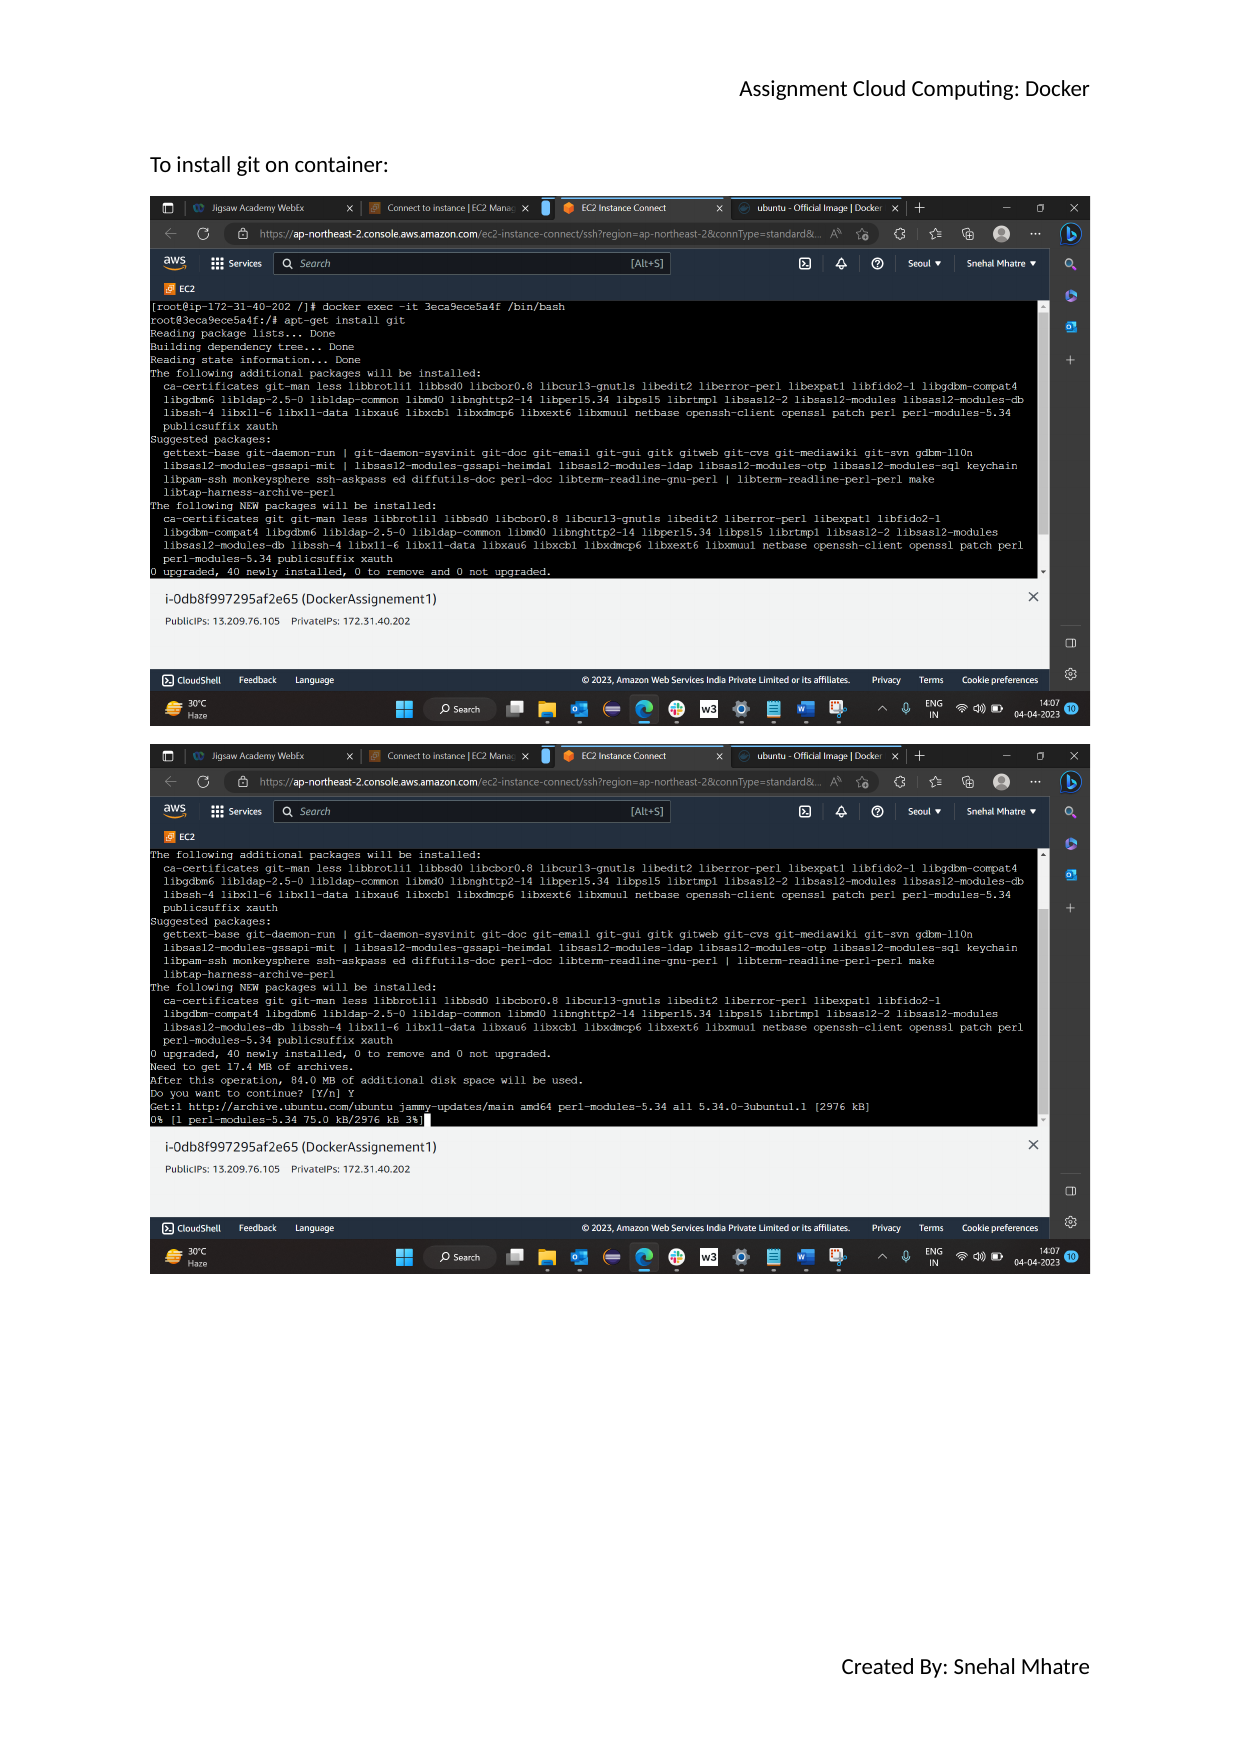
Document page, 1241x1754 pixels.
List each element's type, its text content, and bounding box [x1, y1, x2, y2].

picture [150, 196, 1091, 726]
text To install git on container: [150, 150, 1090, 178]
picture [150, 744, 1091, 1274]
